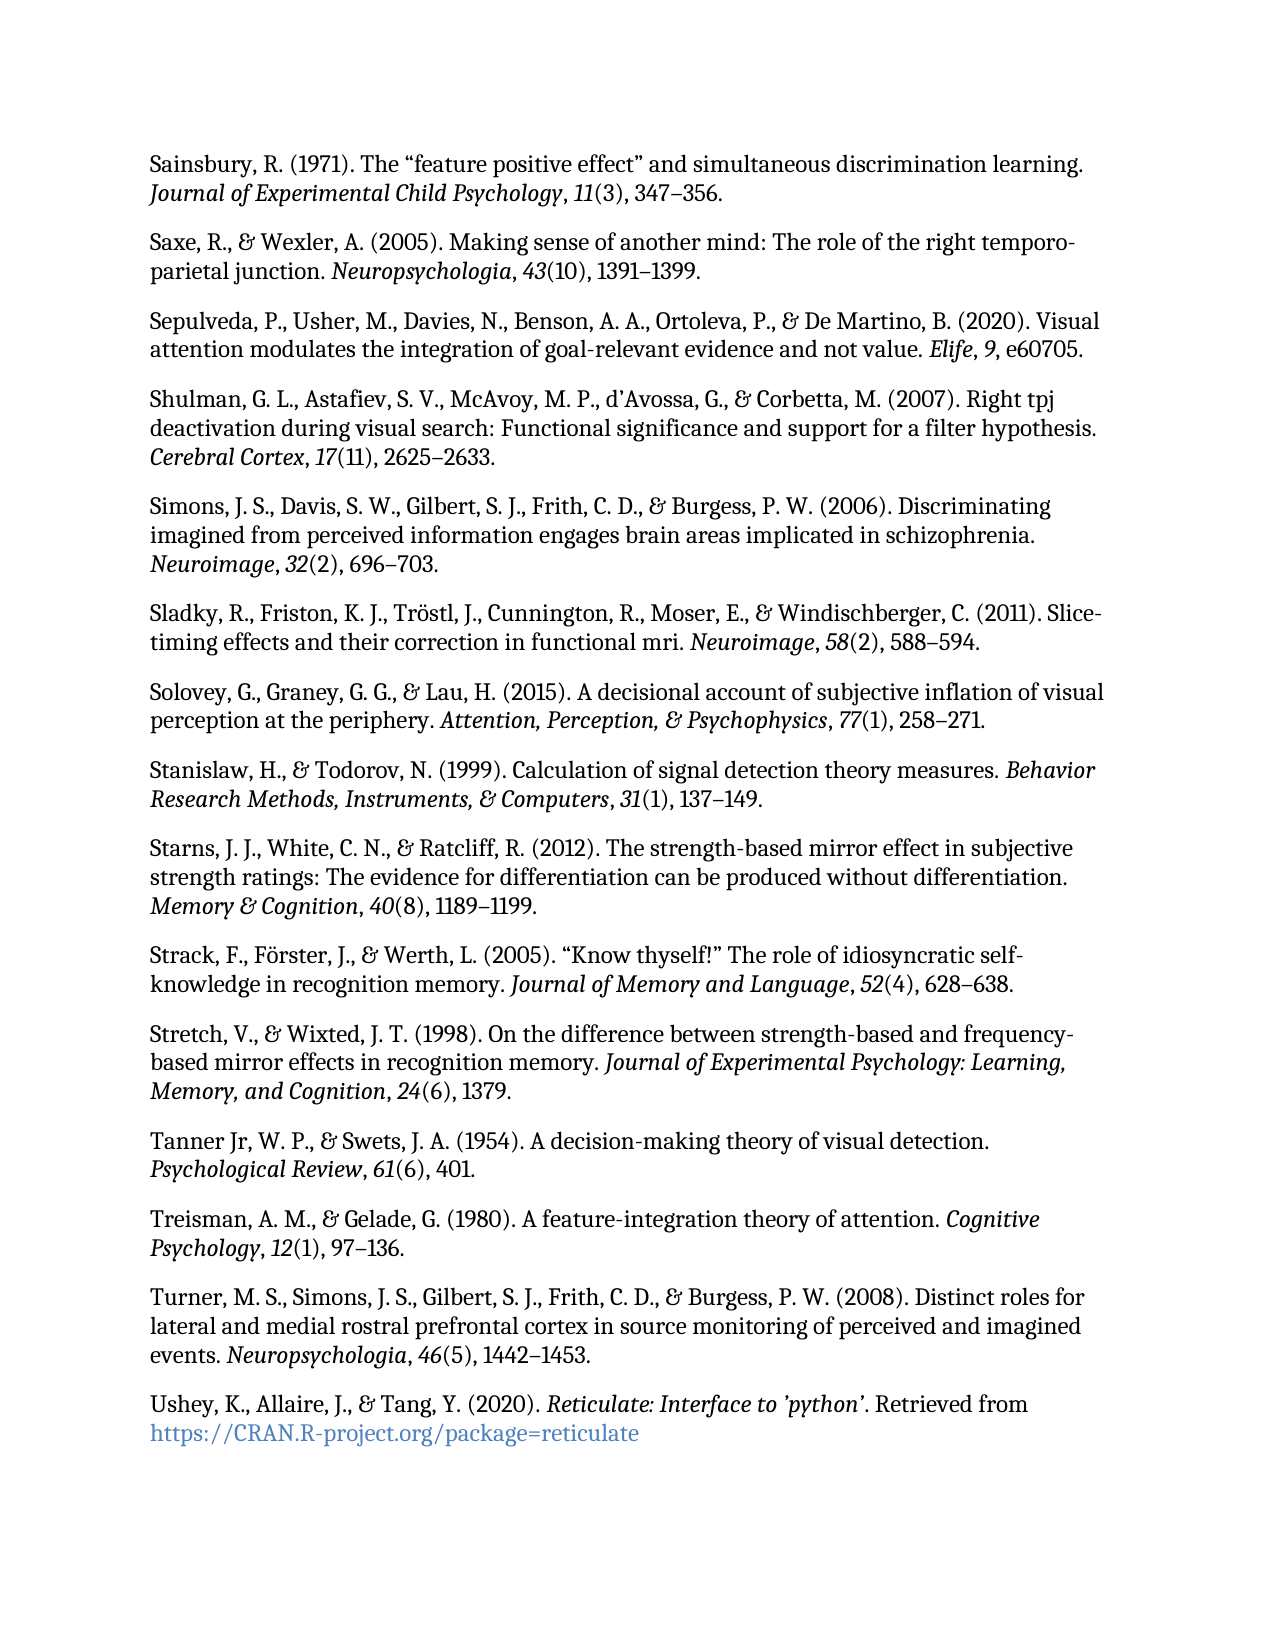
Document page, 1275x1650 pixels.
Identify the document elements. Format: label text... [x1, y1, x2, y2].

text Tanner Jr, W. P., & Swets, J. A. (1954). A decision-making theory of visual detection. Psychological Review, 61(6), 401. [150, 1127, 1125, 1184]
text Sepulveda, P., Usher, M., Davies, N., Benson, A. A., Ortoleva, P., & De Martino, B. (2020). Visual attention modulates the integration of goal-relevant evidence and not value. Elife, 9, e60705. [150, 307, 1125, 364]
text Stanislaw, H., & Todorov, N. (1999). Calculation of signal detection theory measures. Behavior Research Methods, Instruments, & Computers, 31(1), 137–149. [150, 756, 1125, 813]
text Starns, J. J., White, C. N., & Ratcliff, R. (2012). The strength-based mirror effect in subjective strength ratings: The evidence for differentiation can be produced without differentiation. Memory & Cognition, 40(8), 1189–1199. [150, 834, 1125, 920]
text Saxe, R., & Wexler, A. (2005). Making sense of another mind: The role of the right temporo-parietal junction. Neuropsychologia, 43(10), 1391–1399. [150, 228, 1125, 286]
text Sainsbury, R. (1971). The “feature positive effect” and simultaneous discrimination learning. Journal of Experimental Child Psychology, 11(3), 347–356. [150, 150, 1125, 207]
text Treisman, A. M., & Gelade, G. (1980). A feature-integration theory of attention. Cognitive Psychology, 12(1), 97–136. [150, 1205, 1125, 1262]
text Sladky, R., Friston, K. J., Tröstl, J., Cunnington, R., Moser, E., & Windischberger, C. (2011). Slice-timing effects and their correction in functional mri. Neuroimage, 58(2), 588–594. [150, 599, 1125, 657]
text Turner, M. S., Simons, J. S., Gilbert, S. J., Frith, C. D., & Burgess, P. W. (2008). Distinct roles for lateral and medial rostral prefrontal cortex in source monitoring of perceived and imagined events. Neuropsychologia, 46(5), 1442–1453. [150, 1283, 1125, 1369]
text Solovey, G., Graney, G. G., & Lau, H. (2015). A decisional account of subjective inflation of visual perception at the periphery. Attention, Perception, & Psychophysics, 77(1), 258–271. [150, 677, 1125, 735]
text Ushey, K., Allaire, J., & Tang, Y. (2020). Reticulate: Interface to ’python’. Retrieved from https://CRAN.R-project.org/package=reticulate [150, 1390, 1125, 1448]
text Simons, J. S., Davis, S. W., Gilbert, S. J., Frith, C. D., & Burgess, P. W. (2006). Discriminating imagined from perceived information engages brain areas implicated in schizophrenia. Neuroimage, 32(2), 696–703. [150, 492, 1125, 578]
text Stretch, V., & Wixted, J. T. (1998). On the difference between strength-based and frequency-based mirror effects in recognition memory. Journal of Experimental Psychology: Learning, Memory, and Cognition, 24(6), 1379. [150, 1019, 1125, 1106]
text Shulman, G. L., Astafiev, S. V., McAvoy, M. P., d’Avossa, G., & Corbetta, M. (2007). Right tpj deactivation during visual search: Functional significance and support for a filter hypothesis. Cerebral Cortex, 17(11), 2625–2633. [150, 385, 1125, 471]
text Strack, F., Förster, J., & Werth, L. (2005). “Know thyself!” The role of idiosyncratic self-knowledge in recognition memory. Journal of Memory and Language, 52(4), 628–638. [150, 941, 1125, 999]
